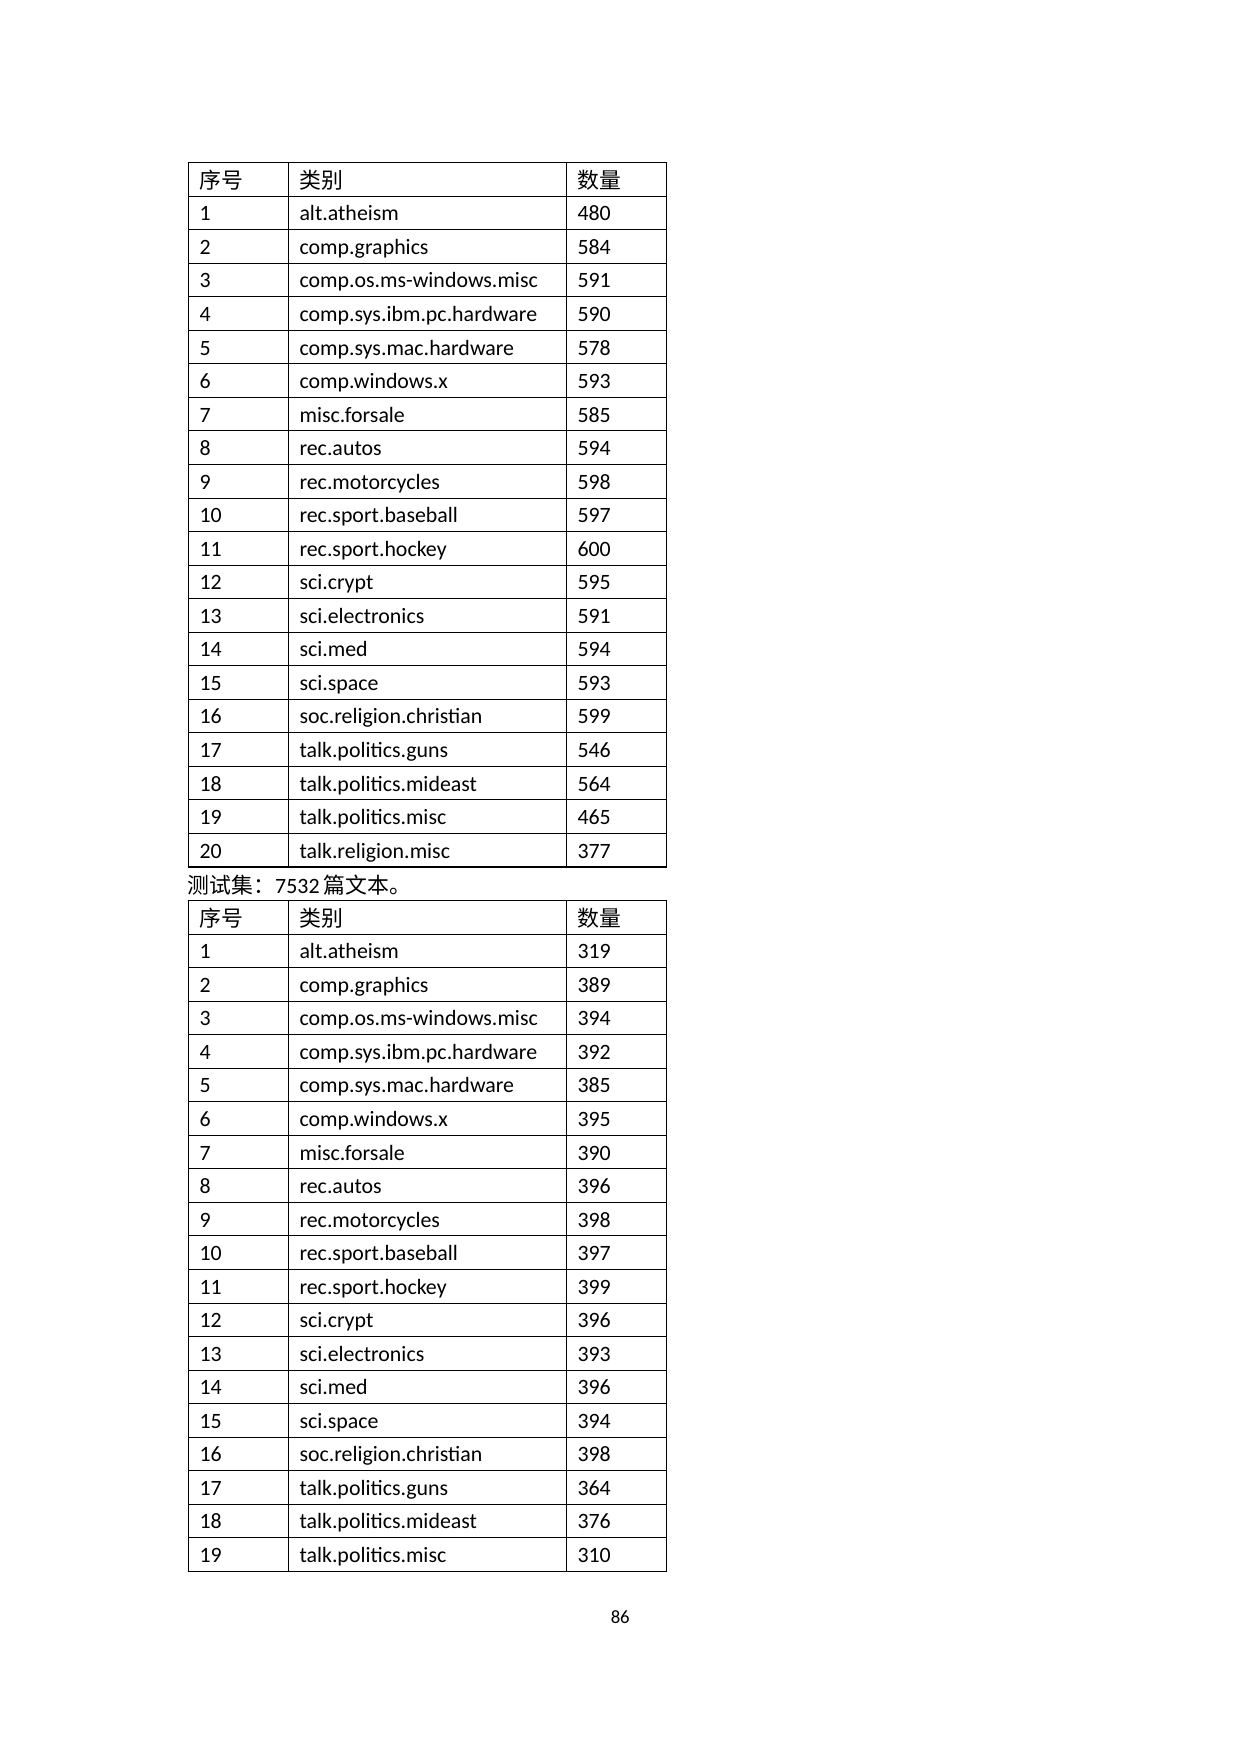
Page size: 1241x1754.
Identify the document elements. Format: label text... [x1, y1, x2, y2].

table_cell 2 [189, 968, 288, 1001]
table_cell 564 [567, 767, 666, 799]
table_header 类别 [289, 163, 566, 196]
table_cell sci.electronics [289, 1337, 566, 1369]
table_cell 4 [189, 1035, 288, 1068]
table_cell talk.politics.mideast [289, 1505, 566, 1537]
table_cell 16 [189, 1438, 288, 1470]
table_cell rec.autos [289, 431, 566, 464]
table_cell 399 [567, 1270, 666, 1302]
table_cell 11 [189, 1270, 288, 1302]
table_cell 397 [567, 1236, 666, 1269]
table_cell 9 [189, 465, 288, 497]
table_cell 19 [189, 800, 288, 833]
table_cell 7 [189, 398, 288, 430]
table_cell comp.sys.mac.hardware [289, 1069, 566, 1101]
table_cell comp.sys.ibm.pc.hardware [289, 1035, 566, 1068]
table_cell comp.os.ms-windows.misc [289, 1002, 566, 1034]
table_cell 14 [189, 1371, 288, 1403]
table_cell 394 [567, 1404, 666, 1437]
table_cell sci.med [289, 1371, 566, 1403]
table_cell 3 [189, 264, 288, 296]
table_cell soc.religion.christian [289, 700, 566, 732]
table_cell 392 [567, 1035, 666, 1068]
table_cell 398 [567, 1203, 666, 1235]
table_cell 395 [567, 1102, 666, 1135]
table_cell 598 [567, 465, 666, 497]
table_cell 480 [567, 197, 666, 229]
table_cell 14 [189, 633, 288, 665]
table_cell 377 [567, 834, 666, 866]
table_header 序号 [189, 163, 288, 196]
table_cell 17 [189, 733, 288, 766]
table_cell 595 [567, 566, 666, 598]
table_cell talk.religion.misc [289, 834, 566, 866]
table_cell 319 [567, 935, 666, 967]
table_cell 465 [567, 800, 666, 833]
table_cell 19 [189, 1538, 288, 1571]
table_cell sci.electronics [289, 599, 566, 632]
table_cell 394 [567, 1002, 666, 1034]
table_cell 396 [567, 1169, 666, 1202]
table_cell sci.crypt [289, 566, 566, 598]
table_cell 8 [189, 431, 288, 464]
table_cell 1 [189, 197, 288, 229]
table_cell 593 [567, 666, 666, 699]
table_cell 376 [567, 1505, 666, 1537]
table_cell soc.religion.christian [289, 1438, 566, 1470]
table_cell 4 [189, 297, 288, 330]
table_cell 594 [567, 431, 666, 464]
table_cell 599 [567, 700, 666, 732]
table_cell 2 [189, 230, 288, 263]
table_cell rec.sport.hockey [289, 1270, 566, 1302]
table_cell rec.sport.hockey [289, 532, 566, 564]
table_cell 5 [189, 1069, 288, 1101]
table_header 类别 [289, 901, 566, 933]
table_cell 16 [189, 700, 288, 732]
table_header 序号 [189, 901, 288, 933]
table_cell rec.sport.baseball [289, 1236, 566, 1269]
table_cell 390 [567, 1136, 666, 1168]
table_cell 590 [567, 297, 666, 330]
table_cell 13 [189, 599, 288, 632]
table_cell misc.forsale [289, 398, 566, 430]
table_cell 6 [189, 364, 288, 397]
table_cell 20 [189, 834, 288, 866]
table_cell 1 [189, 935, 288, 967]
table_cell 12 [189, 566, 288, 598]
table_cell 600 [567, 532, 666, 564]
table_cell 10 [189, 1236, 288, 1269]
table_cell 18 [189, 1505, 288, 1537]
table_cell 591 [567, 599, 666, 632]
table_cell sci.med [289, 633, 566, 665]
table_cell comp.os.ms-windows.misc [289, 264, 566, 296]
table_cell comp.windows.x [289, 364, 566, 397]
table_cell talk.politics.misc [289, 1538, 566, 1571]
table_cell 9 [189, 1203, 288, 1235]
table_cell alt.atheism [289, 197, 566, 229]
table_cell 585 [567, 398, 666, 430]
table_cell 15 [189, 1404, 288, 1437]
table_cell 597 [567, 499, 666, 531]
table_cell 546 [567, 733, 666, 766]
table_cell 5 [189, 331, 288, 363]
table_cell rec.sport.baseball [289, 499, 566, 531]
table_cell talk.politics.misc [289, 800, 566, 833]
table_cell sci.space [289, 1404, 566, 1437]
table_cell 593 [567, 364, 666, 397]
table_cell talk.politics.guns [289, 733, 566, 766]
table_cell comp.graphics [289, 230, 566, 263]
table_cell comp.graphics [289, 968, 566, 1001]
table_cell sci.crypt [289, 1304, 566, 1336]
table_cell 396 [567, 1304, 666, 1336]
table_cell alt.atheism [289, 935, 566, 967]
table_cell comp.sys.ibm.pc.hardware [289, 297, 566, 330]
table_cell 6 [189, 1102, 288, 1135]
table_cell 15 [189, 666, 288, 699]
table_cell comp.windows.x [289, 1102, 566, 1135]
table_cell 8 [189, 1169, 288, 1202]
table_cell misc.forsale [289, 1136, 566, 1168]
table_cell rec.motorcycles [289, 1203, 566, 1235]
table_cell 7 [189, 1136, 288, 1168]
table_cell 396 [567, 1371, 666, 1403]
table_cell 13 [189, 1337, 288, 1369]
table_cell 17 [189, 1471, 288, 1504]
table_cell comp.sys.mac.hardware [289, 331, 566, 363]
table_cell sci.space [289, 666, 566, 699]
table_cell 11 [189, 532, 288, 564]
table_header 数量 [567, 901, 666, 933]
table_cell 18 [189, 767, 288, 799]
table_cell rec.autos [289, 1169, 566, 1202]
table_cell talk.politics.guns [289, 1471, 566, 1504]
table_cell 594 [567, 633, 666, 665]
text 测试集：7532篇文本。 [187, 867, 1053, 900]
table_cell 578 [567, 331, 666, 363]
table_cell 3 [189, 1002, 288, 1034]
table_header 数量 [567, 163, 666, 196]
table_cell 389 [567, 968, 666, 1001]
table_cell 385 [567, 1069, 666, 1101]
table_cell 310 [567, 1538, 666, 1571]
table_cell rec.motorcycles [289, 465, 566, 497]
table_cell 591 [567, 264, 666, 296]
table_cell talk.politics.mideast [289, 767, 566, 799]
table_cell 364 [567, 1471, 666, 1504]
table_cell 10 [189, 499, 288, 531]
table_cell 12 [189, 1304, 288, 1336]
table_cell 584 [567, 230, 666, 263]
table_cell 393 [567, 1337, 666, 1369]
table_cell 398 [567, 1438, 666, 1470]
